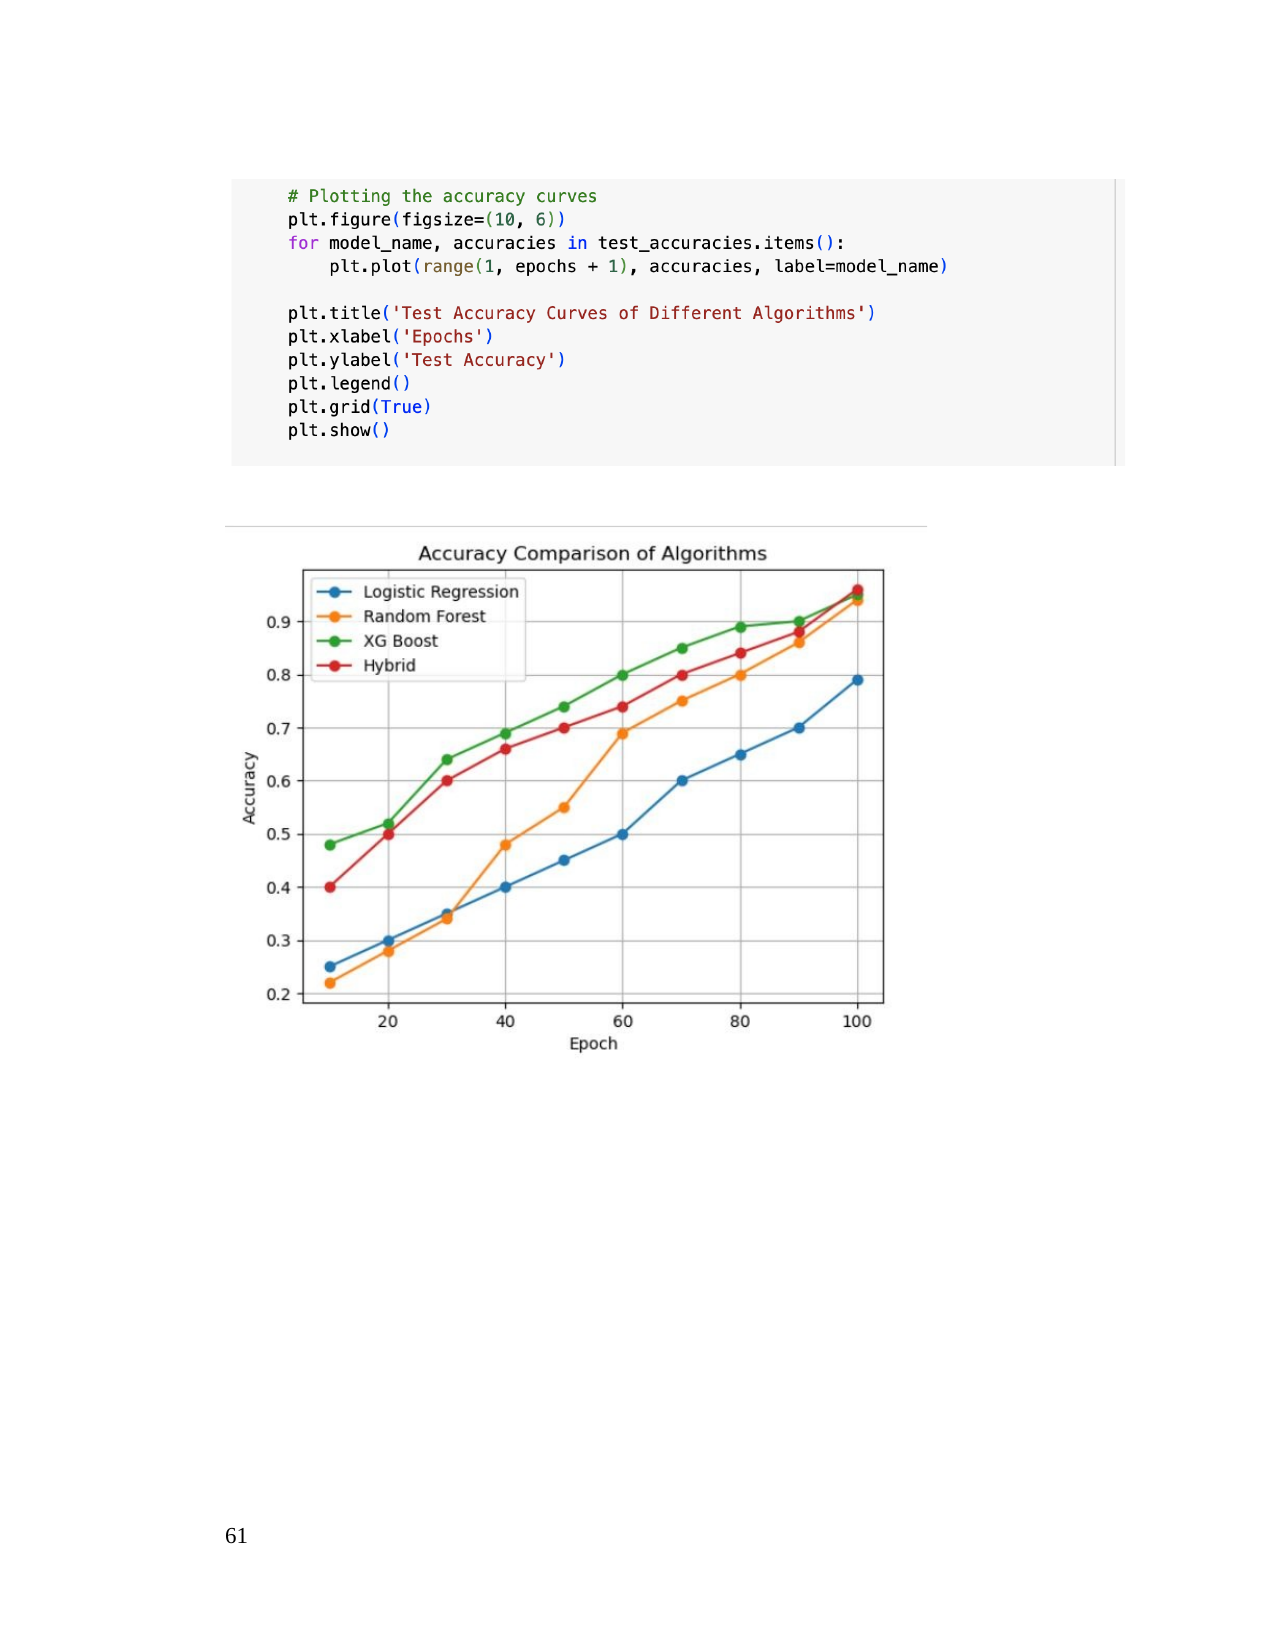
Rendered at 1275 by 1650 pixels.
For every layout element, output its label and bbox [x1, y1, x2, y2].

picture [225, 525, 928, 1076]
picture [225, 179, 1125, 466]
